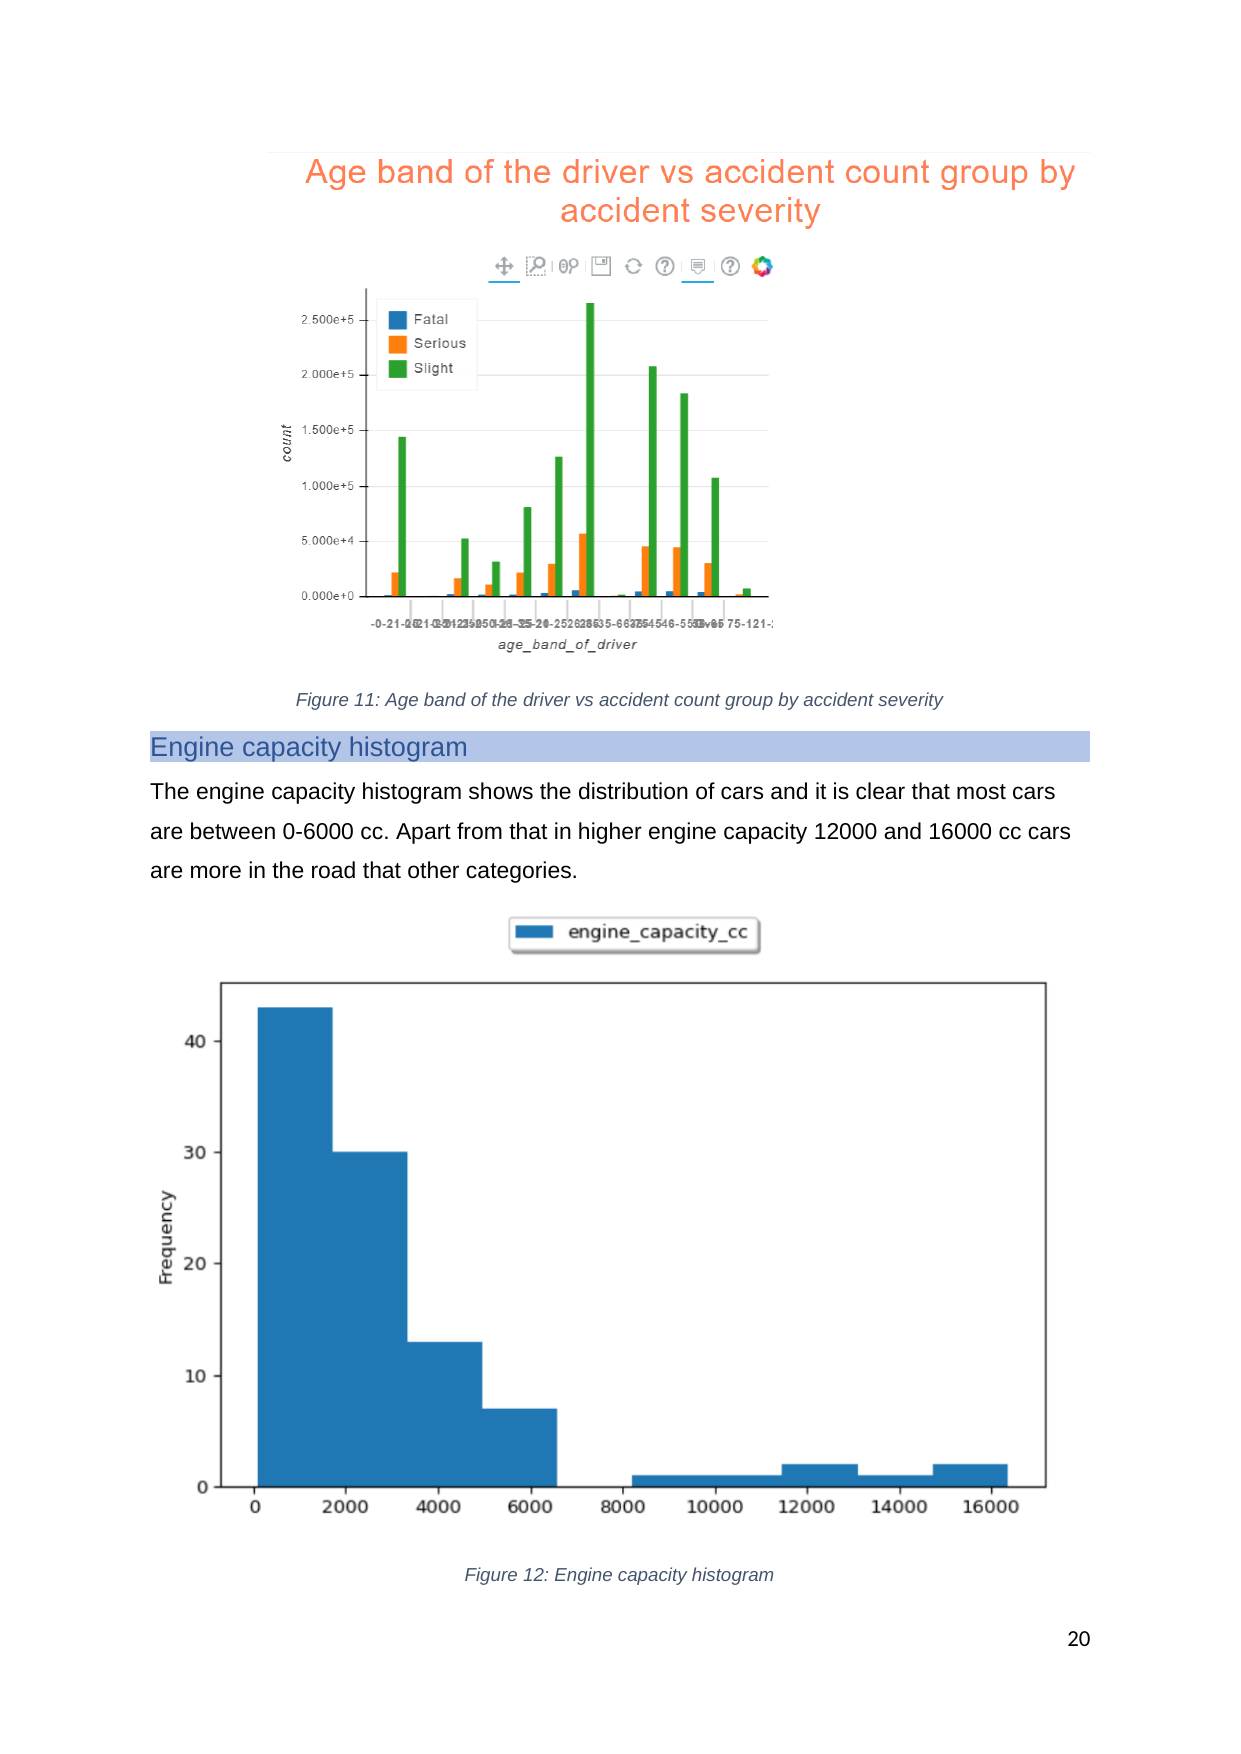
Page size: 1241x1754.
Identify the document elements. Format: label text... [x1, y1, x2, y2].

text The engine capacity histogram shows the distribution of cars and it is clear that most cars are between 0-6000 cc. Apart from that in higher engine capacity 12000 and 16000 cc cars are more in the road that other categories. [150, 778, 1090, 897]
text Figure 12: Engine capacity histogram [150, 1564, 1090, 1585]
picture [259, 150, 1091, 659]
picture [150, 897, 1091, 1534]
text Figure 11: Age band of the driver vs accident count group by accident severity [150, 689, 1090, 710]
subtitle Engine capacity histogram [150, 731, 1090, 762]
